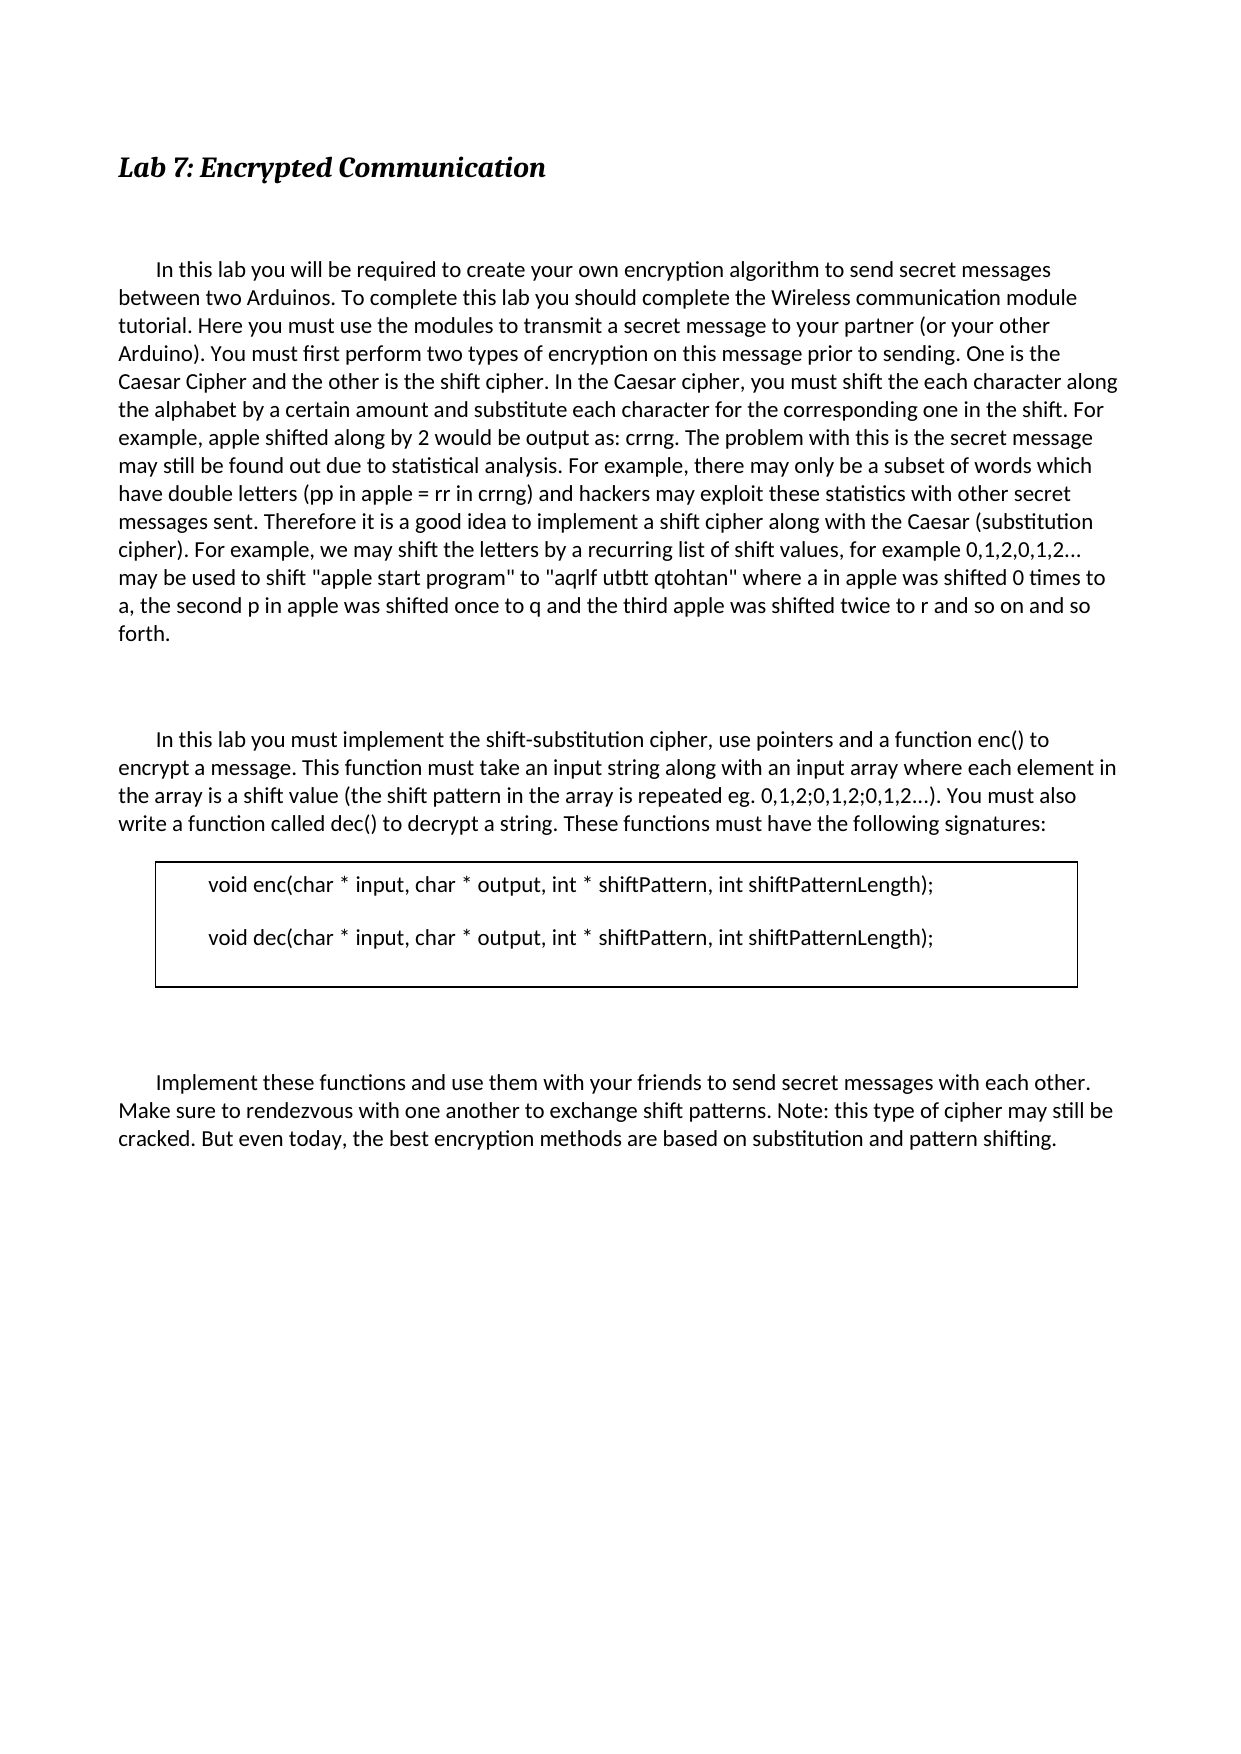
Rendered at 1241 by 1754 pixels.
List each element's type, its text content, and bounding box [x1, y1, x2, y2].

text In this lab you will be required to create your own encryption algorithm to send secret messages between two Arduinos. To complete this lab you should complete the Wireless communication module tutorial. Here you must use the modules to transmit a secret message to your partner (or your other Arduino). You must first perform two types of encryption on this message prior to sending. One is the Caesar Cipher and the other is the shift cipher. In the Caesar cipher, you must shift the each character along the alphabet by a certain amount and substitute each character for the corresponding one in the shift. For example, apple shifted along by 2 would be output as: crrng. The problem with this is the secret message may still be found out due to statistical analysis. For example, there may only be a subset of words which have double letters (pp in apple = rr in crrng) and hackers may exploit these statistics with other secret messages sent. Therefore it is a good idea to implement a shift cipher along with the Caesar (substitution cipher). For example, we may shift the letters by a recurring list of shift values, for example 0,1,2,0,1,2... may be used to shift "apple start program" to "aqrlf utbtt qtohtan" where a in apple was shifted 0 times to a, the second p in apple was shifted once to q and the third apple was shifted twice to r and so on and so forth. [118, 255, 1122, 647]
text Implement these functions and use them with your friends to send secret messages with each other. Make sure to rendezvous with one another to exchange shift patterns. Note: this type of cipher may still be cracked. But even today, the best encryption methods are based on substitution and pattern shifting. [118, 1068, 1122, 1152]
text In this lab you must implement the shift-substitution cipher, use pointers and a function enc() to encrypt a message. This function must take an input string along with an input array where each element in the array is a shift value (the shift pattern in the array is repeated eg. 0,1,2;0,1,2;0,1,2...). You must also write a function called dec() to decrypt a string. These functions must have the following signatures: [118, 725, 1122, 837]
subtitle Lab 7: Encrypted Communication [118, 151, 1122, 185]
